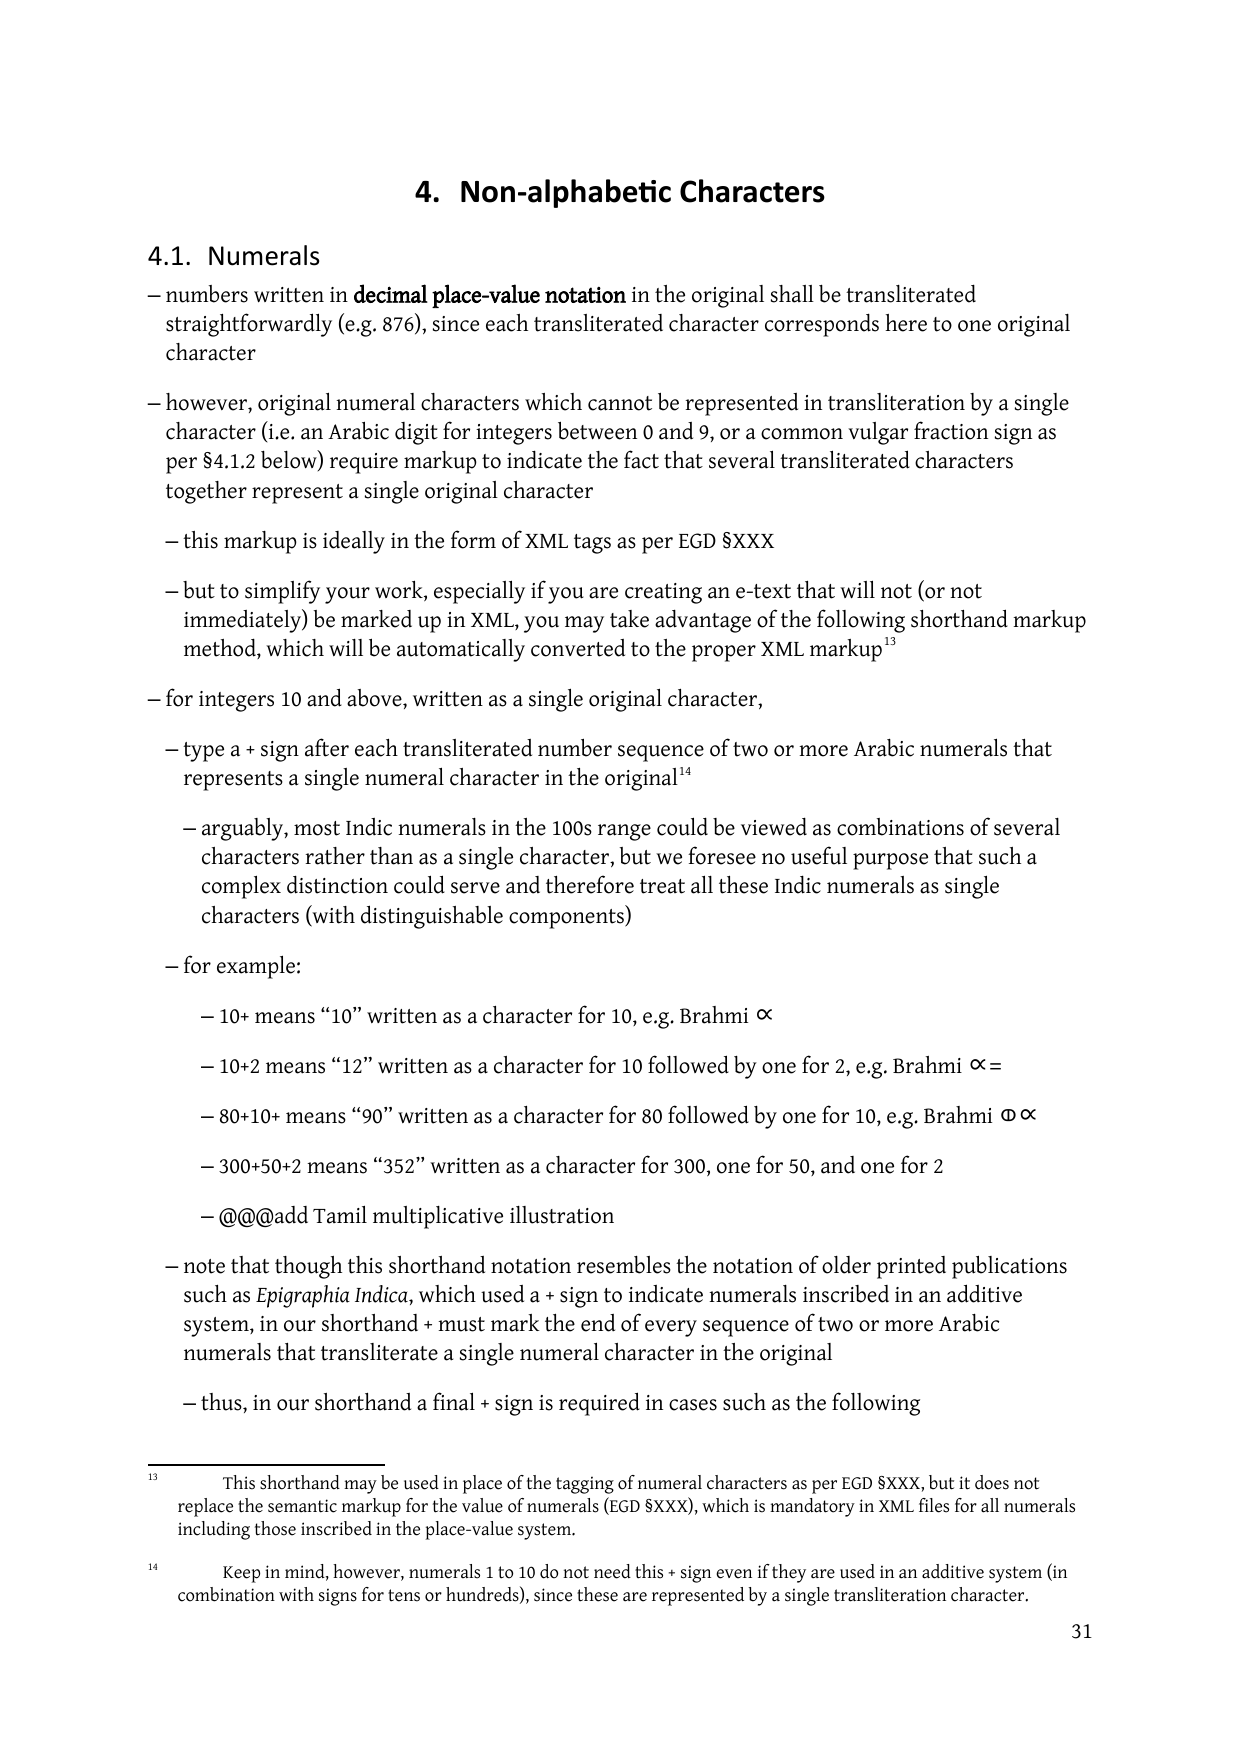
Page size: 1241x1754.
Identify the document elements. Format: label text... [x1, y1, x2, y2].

subtitle Non-alphabetic Characters [148, 173, 1092, 210]
list for integers 10 and above, written as a single original character, [148, 683, 1092, 712]
subtitle Numerals [148, 235, 1092, 273]
list 80+10+ means “90” written as a character for 80 followed by one for 10, e.g. Brahmi 𑁢𑁛 [201, 1100, 1092, 1129]
list @@@add Tamil multiplicative illustration [201, 1200, 1092, 1229]
list thus, in our shorthand a final + sign is required in cases such as the following [183, 1387, 1092, 1416]
list note that though this shorthand notation resembles the notation of older printed publications such as Epigraphia Indica, which used a + sign to indicate numerals inscribed in an additive system, in our shorthand + must mark the end of every sequence of two or more Arabic numerals that transliterate a single numeral character in the original [165, 1250, 1092, 1366]
list for example: [165, 950, 1092, 979]
list 10+ means “10” written as a character for 10, e.g. Brahmi 𑁛 [201, 1000, 1092, 1029]
list arguably, most Indic numerals in the 100s range could be viewed as combinations of several characters rather than as a single character, but we foresee no useful purpose that such a complex distinction could serve and therefore treat all these Indic numerals as single characters (with distinguishable components) [183, 812, 1092, 929]
list 300+50+2 means “352” written as a character for 300, one for 50, and one for 2 [201, 1150, 1092, 1179]
list numbers written in decimal place-value notation in the original shall be transliterated straightforwardly (e.g. 876), since each transliterated character corresponds here to one original character [148, 279, 1092, 366]
list but to simplify your work, especially if you are creating an e-text that will not (or not immediately) be marked up in XML, you may take advantage of the following shorthand markup method, which will be automatically converted to the proper XML markup [165, 575, 1092, 662]
list type a + sign after each transliterated number sequence of two or more Arabic numerals that represents a single numeral character in the original [165, 733, 1092, 791]
list 10+2 means “12” written as a character for 10 followed by one for 2, e.g. Brahmi 𑁛𑁓 [201, 1050, 1092, 1079]
list this markup is ideally in the form of XML tags as per EGD §XXX [165, 525, 1092, 554]
list however, original numeral characters which cannot be represented in transliteration by a single character (i.e. an Arabic digit for integers between 0 and 9, or a common vulgar fraction sign as per §4.1.2 below) require markup to indicate the fact that several transliterated characters together represent a single original character [148, 387, 1092, 504]
